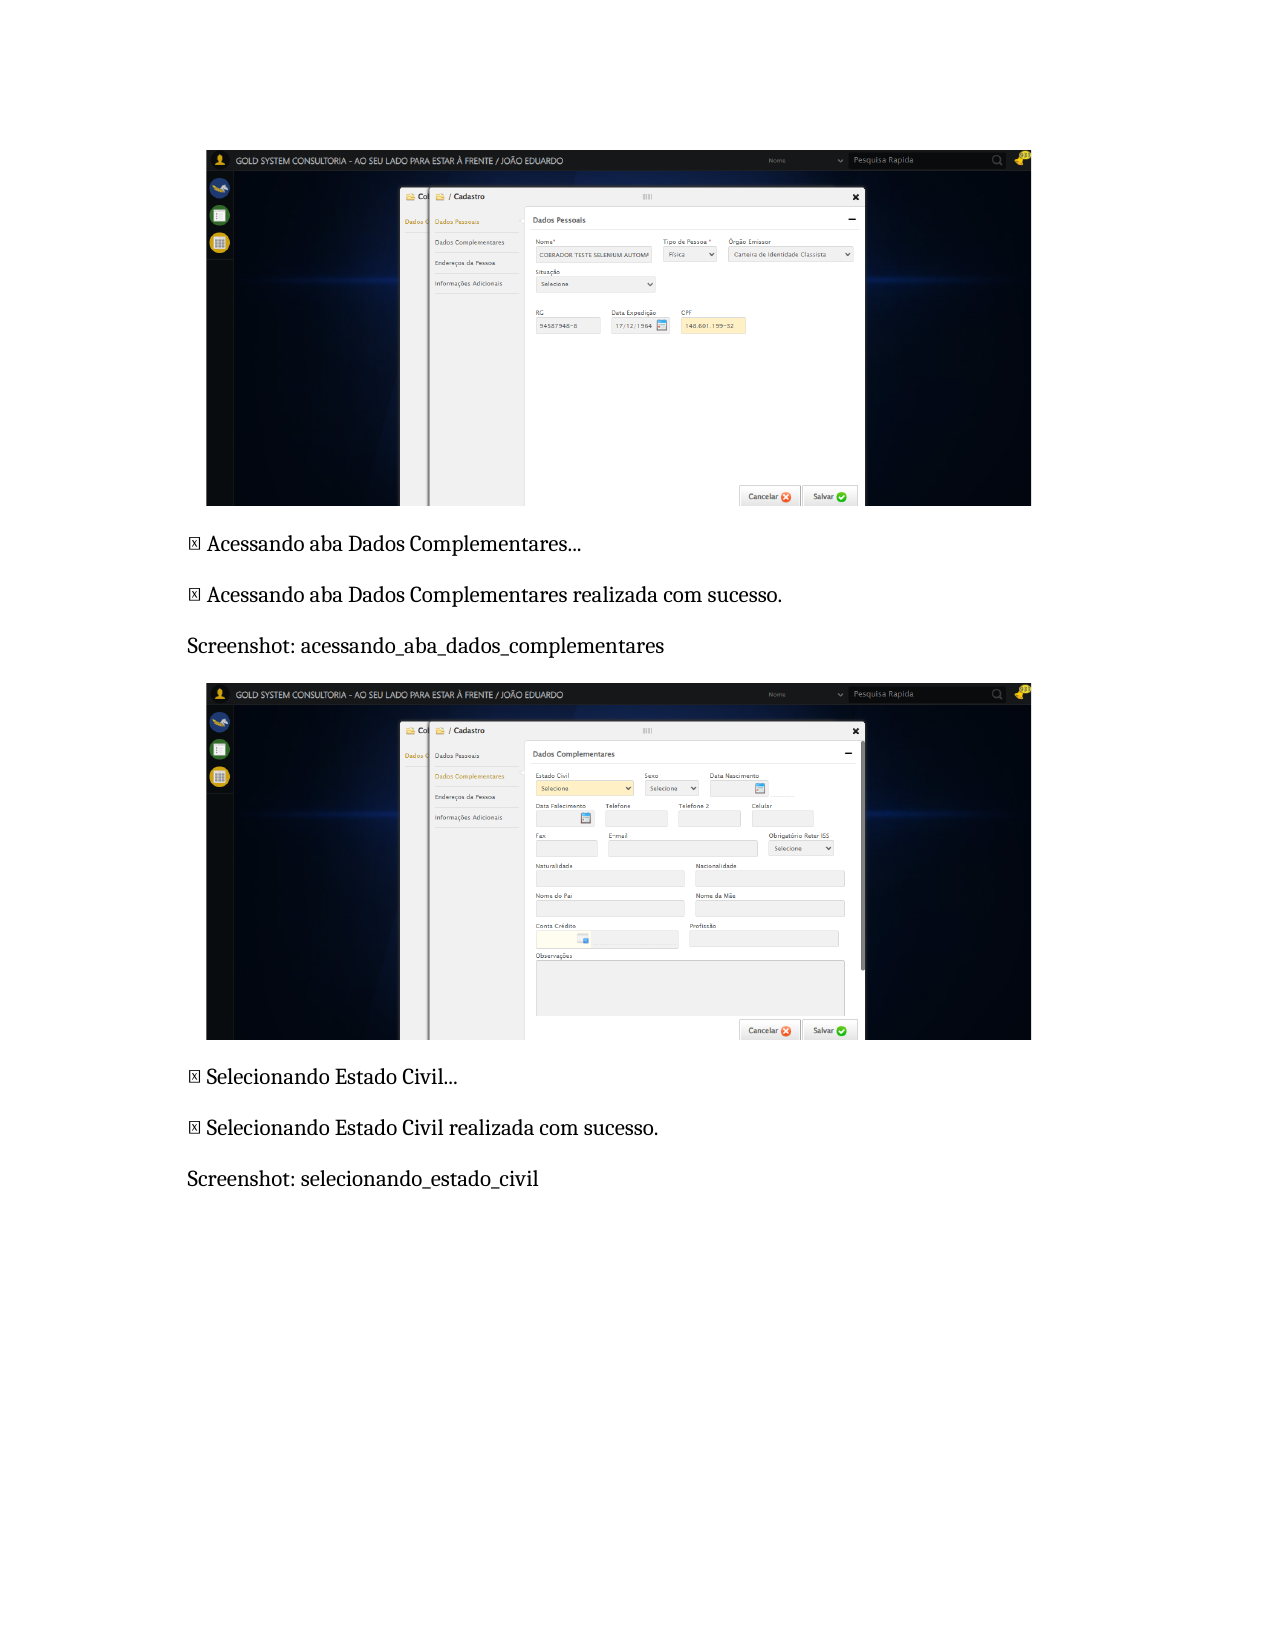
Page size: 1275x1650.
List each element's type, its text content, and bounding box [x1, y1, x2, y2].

text 🔄 Selecionando Estado Civil... [187, 1064, 1087, 1090]
picture [206, 683, 1032, 1040]
text ✅ Selecionando Estado Civil realizada com sucesso. [187, 1115, 1087, 1141]
picture [206, 150, 1032, 506]
text Screenshot: acessando_aba_dados_complementares [187, 632, 1087, 659]
text 🔄 Acessando aba Dados Complementares... [187, 530, 1087, 557]
text Screenshot: selecionando_estado_civil [187, 1166, 1087, 1192]
text ✅ Acessando aba Dados Complementares realizada com sucesso. [187, 581, 1087, 608]
